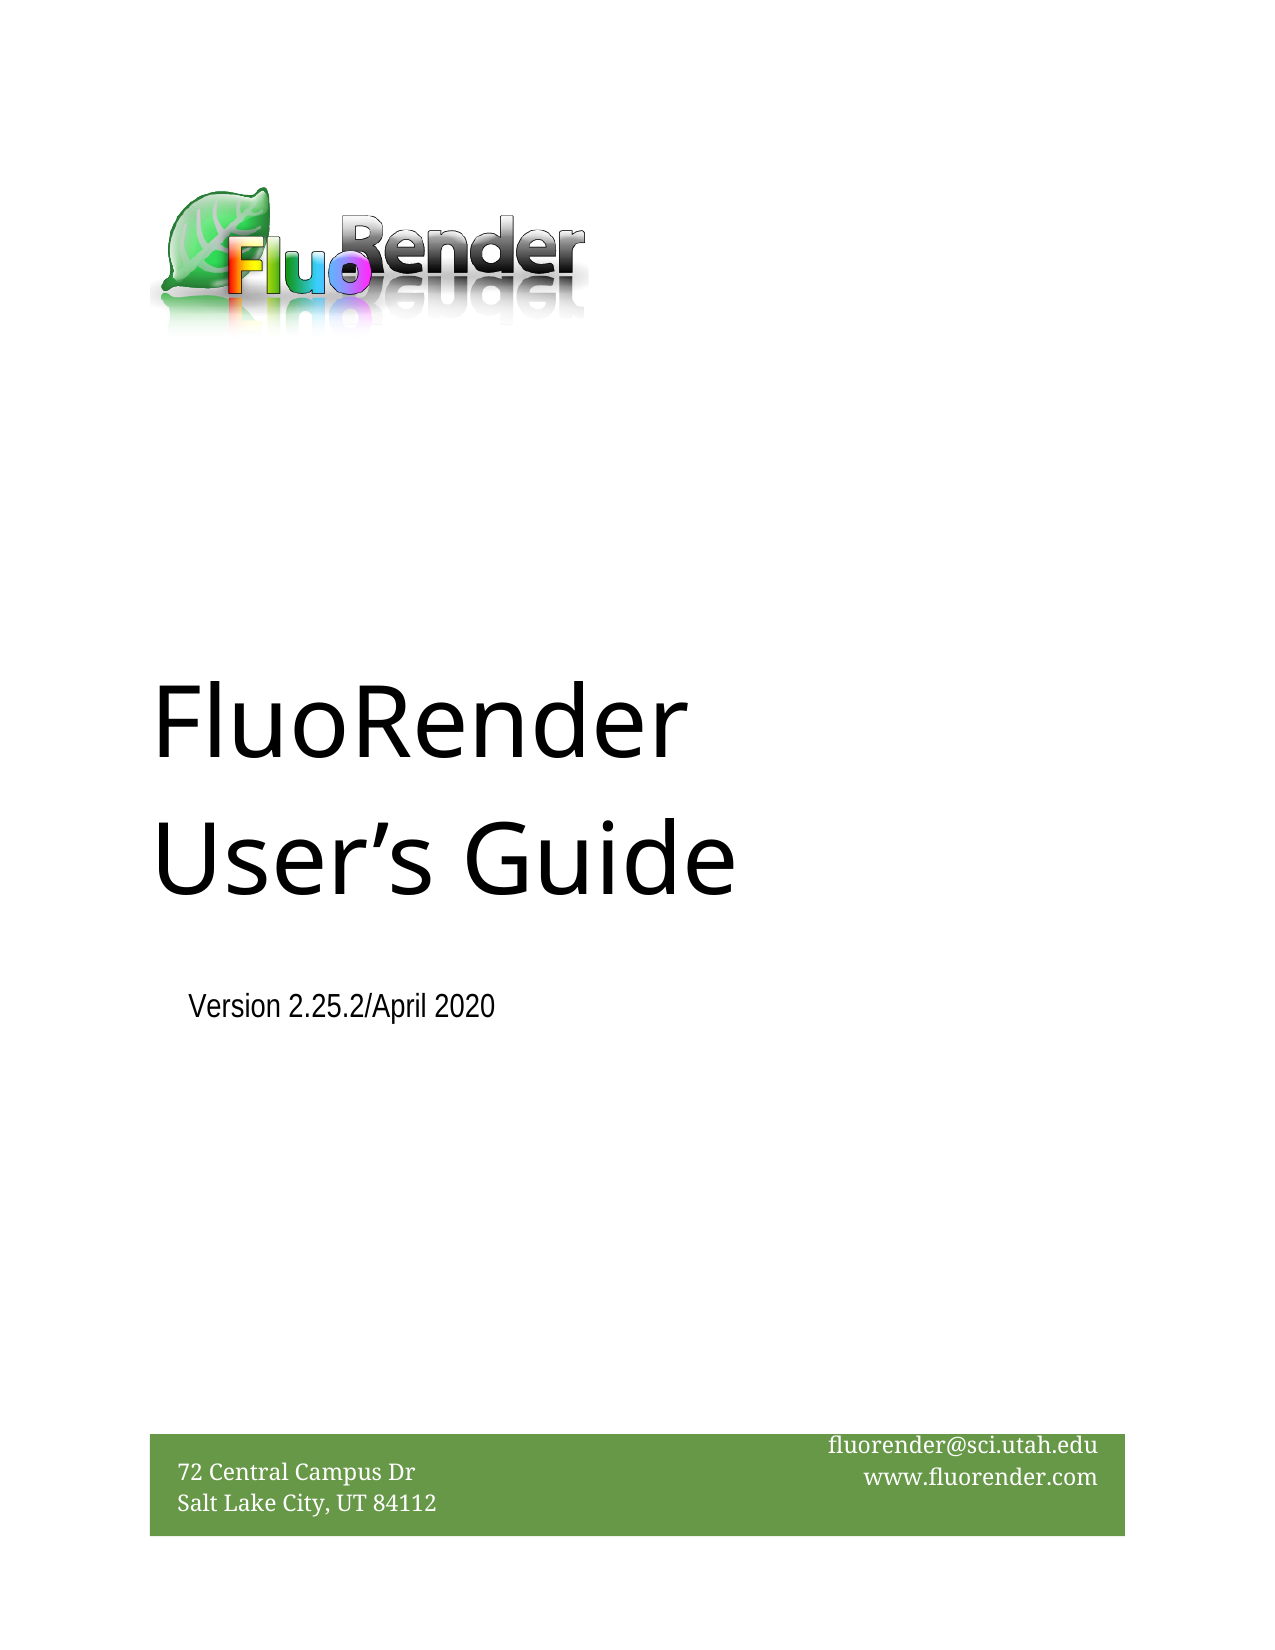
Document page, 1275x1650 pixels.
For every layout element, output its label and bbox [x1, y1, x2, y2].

picture [150, 175, 589, 341]
